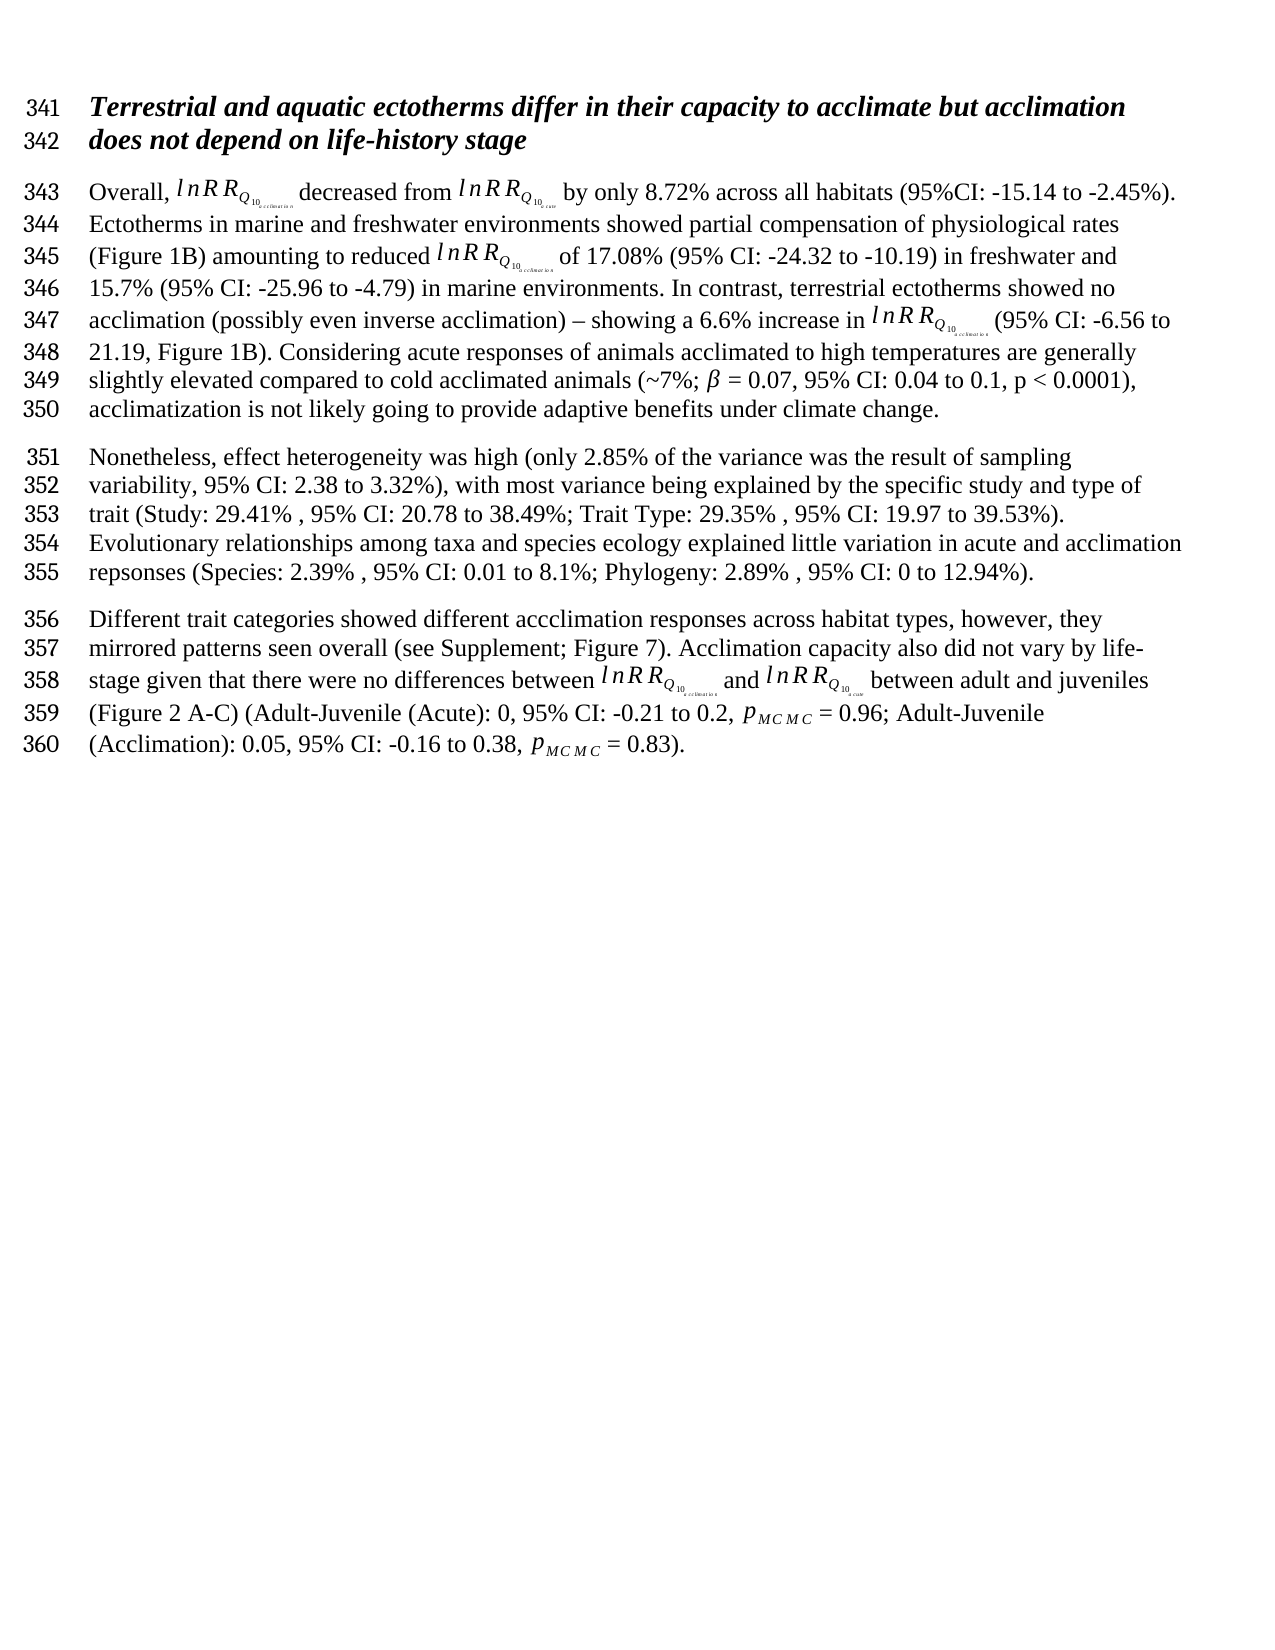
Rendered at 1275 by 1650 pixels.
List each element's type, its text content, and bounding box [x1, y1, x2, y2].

subtitle Terrestrial and aquatic ectotherms differ in their capacity to acclimate but acclimation does not depend on life-history stage [89, 89, 1186, 156]
text Different trait categories showed different accclimation responses across habitat types, however, they mirrored patterns seen overall (see Supplement; Figure 7). Acclimation capacity also did not vary by life-stage given that there were no differences between and between adult and juveniles (Figure 2 A-C) (Adult-Juvenile (Acute): 0, 95% CI: -0.21 to 0.2, = 0.96; Adult-Juvenile (Acclimation): 0.05, 95% CI: -0.16 to 0.38, = 0.83). [89, 604, 1186, 759]
text Nonetheless, effect heterogeneity was high (only 2.85% of the variance was the result of sampling variability, 95% CI: 2.38 to 3.32%), with most variance being explained by the specific study and type of trait (Study: 29.41% , 95% CI: 20.78 to 38.49%; Trait Type: 29.35% , 95% CI: 19.97 to 39.53%). Evolutionary relationships among taxa and species ecology explained little variation in acute and acclimation repsonses (Species: 2.39% , 95% CI: 0.01 to 8.1%; Phylogeny: 2.89% , 95% CI: 0 to 12.94%). [89, 442, 1186, 585]
text Overall, decreased from by only 8.72% across all habitats (95%CI: -15.14 to -2.45%). Ectotherms in marine and freshwater environments showed partial compensation of physiological rates (Figure 1B) amounting to reduced of 17.08% (95% CI: -24.32 to -10.19) in freshwater and 15.7% (95% CI: -25.96 to -4.79) in marine environments. In contrast, terrestrial ectotherms showed no acclimation (possibly even inverse acclimation) – showing a 6.6% increase in (95% CI: -6.56 to 21.19, Figure 1B). Considering acute responses of animals acclimated to high temperatures are generally slightly elevated compared to cold acclimated animals (~7%; = 0.07, 95% CI: 0.04 to 0.1, p < 0.0001), acclimatization is not likely going to provide adaptive benefits under climate change. [89, 174, 1186, 423]
